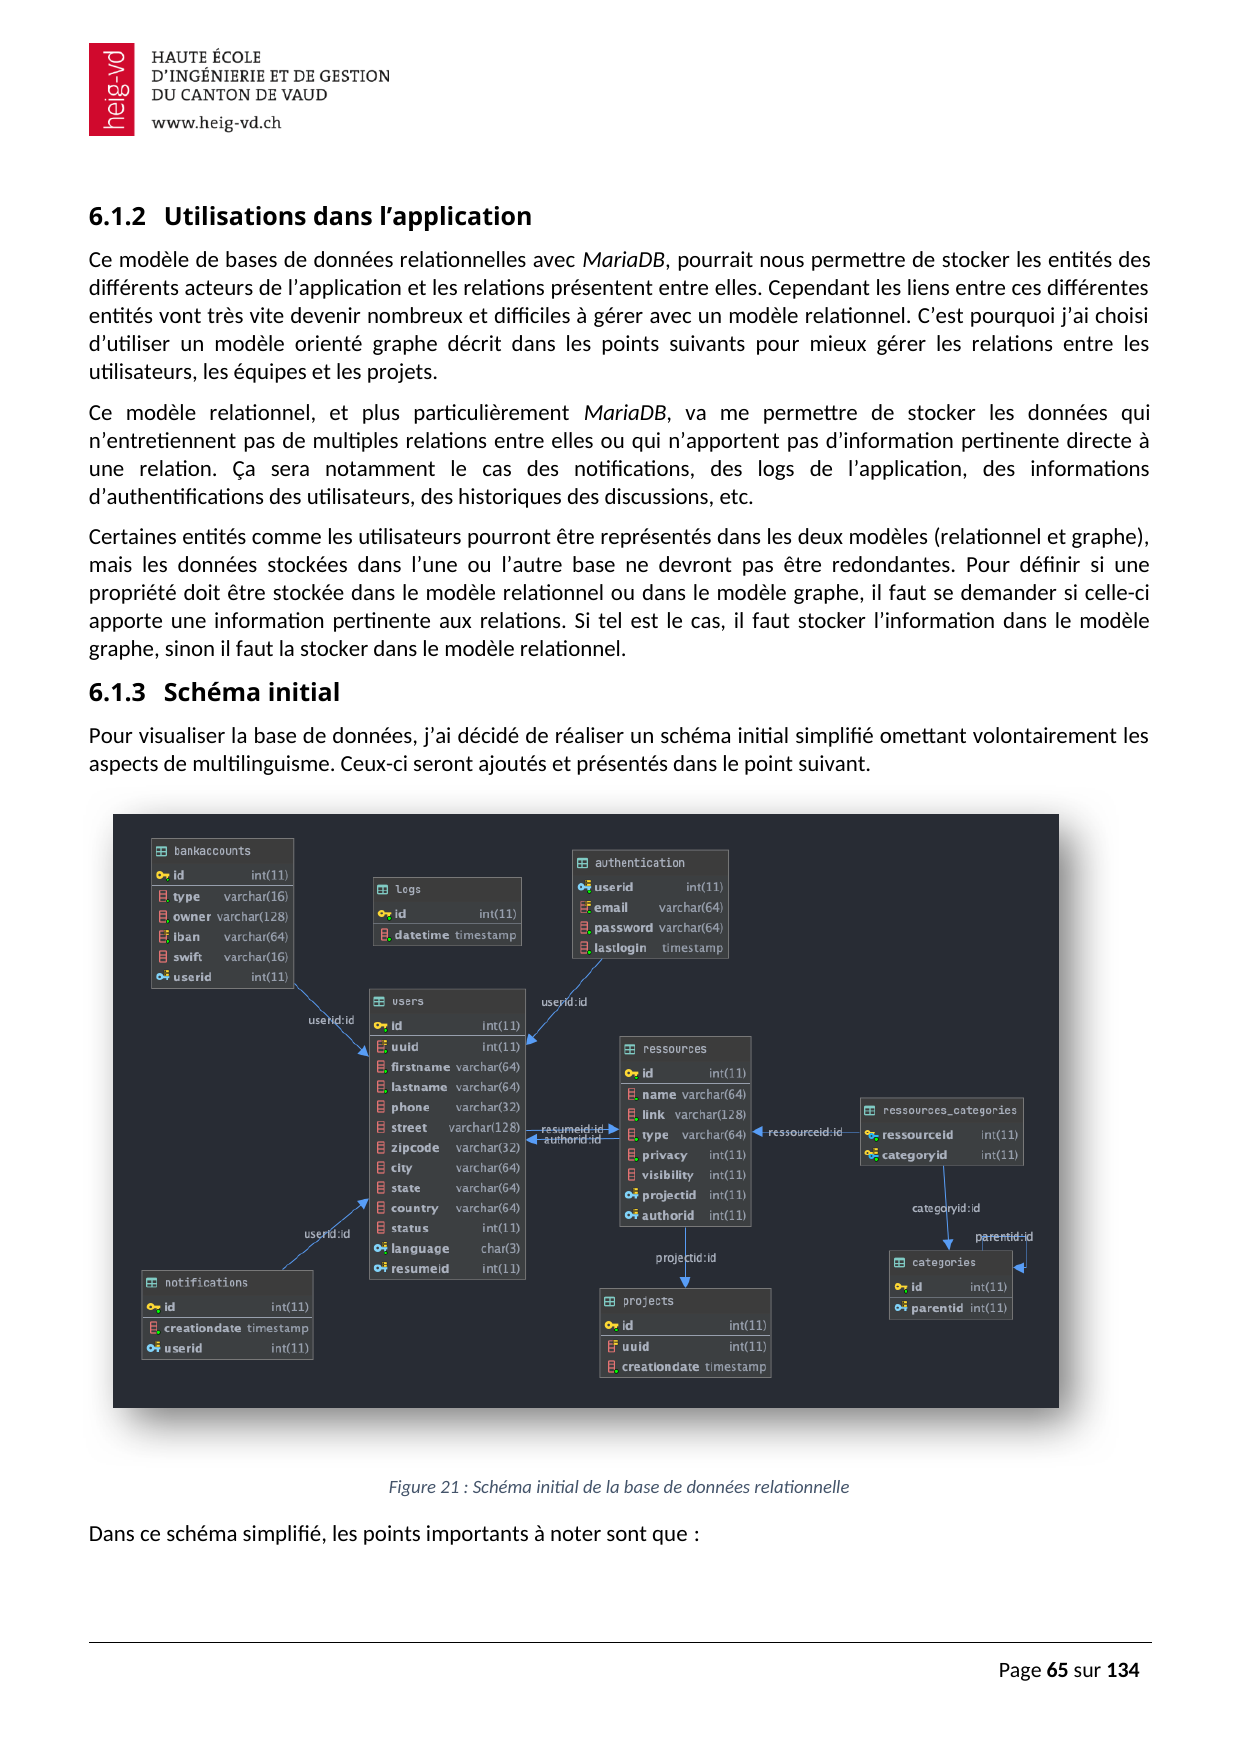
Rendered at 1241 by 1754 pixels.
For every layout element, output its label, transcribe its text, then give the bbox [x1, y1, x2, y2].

subtitle Utilisations dans l’application [89, 198, 1152, 233]
picture [113, 814, 1059, 1408]
text Dans ce schéma simplifié, les points importants à noter sont que : [89, 1519, 1152, 1547]
text Certaines entités comme les utilisateurs pourront être représentés dans les deux modèles (relationnel et graphe), mais les données stockées dans l’une ou l’autre base ne devront pas être redondantes. Pour définir si une propriété doit être stockée dans le modèle relationnel ou dans le modèle graphe, il faut se demander si celle-ci apporte une information pertinente aux relations. Si tel est le cas, il faut stocker l’information dans le modèle graphe, sinon il faut la stocker dans le modèle relationnel. [89, 522, 1152, 662]
subtitle Schéma initial [89, 675, 1152, 709]
text Ce modèle de bases de données relationnelles avec MariaDB, pourrait nous permettre de stocker les entités des différents acteurs de l’application et les relations présentent entre elles. Cependant les liens entre ces différentes entités vont très vite devenir nombreux et difficiles à gérer avec un modèle relationnel. C’est pourquoi j’ai choisi d’utiliser un modèle orienté graphe décrit dans les points suivants pour mieux gérer les relations entre les utilisateurs, les équipes et les projets. [89, 245, 1152, 385]
picture [89, 43, 389, 136]
text Pour visualiser la base de données, j’ai décidé de réaliser un schéma initial simplifié omettant volontairement les aspects de multilinguisme. Ceux-ci seront ajoutés et présentés dans le point suivant. [89, 721, 1152, 777]
text Ce modèle relationnel, et plus particulièrement MariaDB, va me permettre de stocker les données qui n’entretiennent pas de multiples relations entre elles ou qui n’apportent pas d’information pertinente directe à une relation. Ça sera notamment le cas des notifications, des logs de l’application, des informations d’authentifications des utilisateurs, des historiques des discussions, etc. [89, 398, 1152, 510]
text Figure : Schéma initial de la base de données relationnelle [89, 1476, 1152, 1498]
